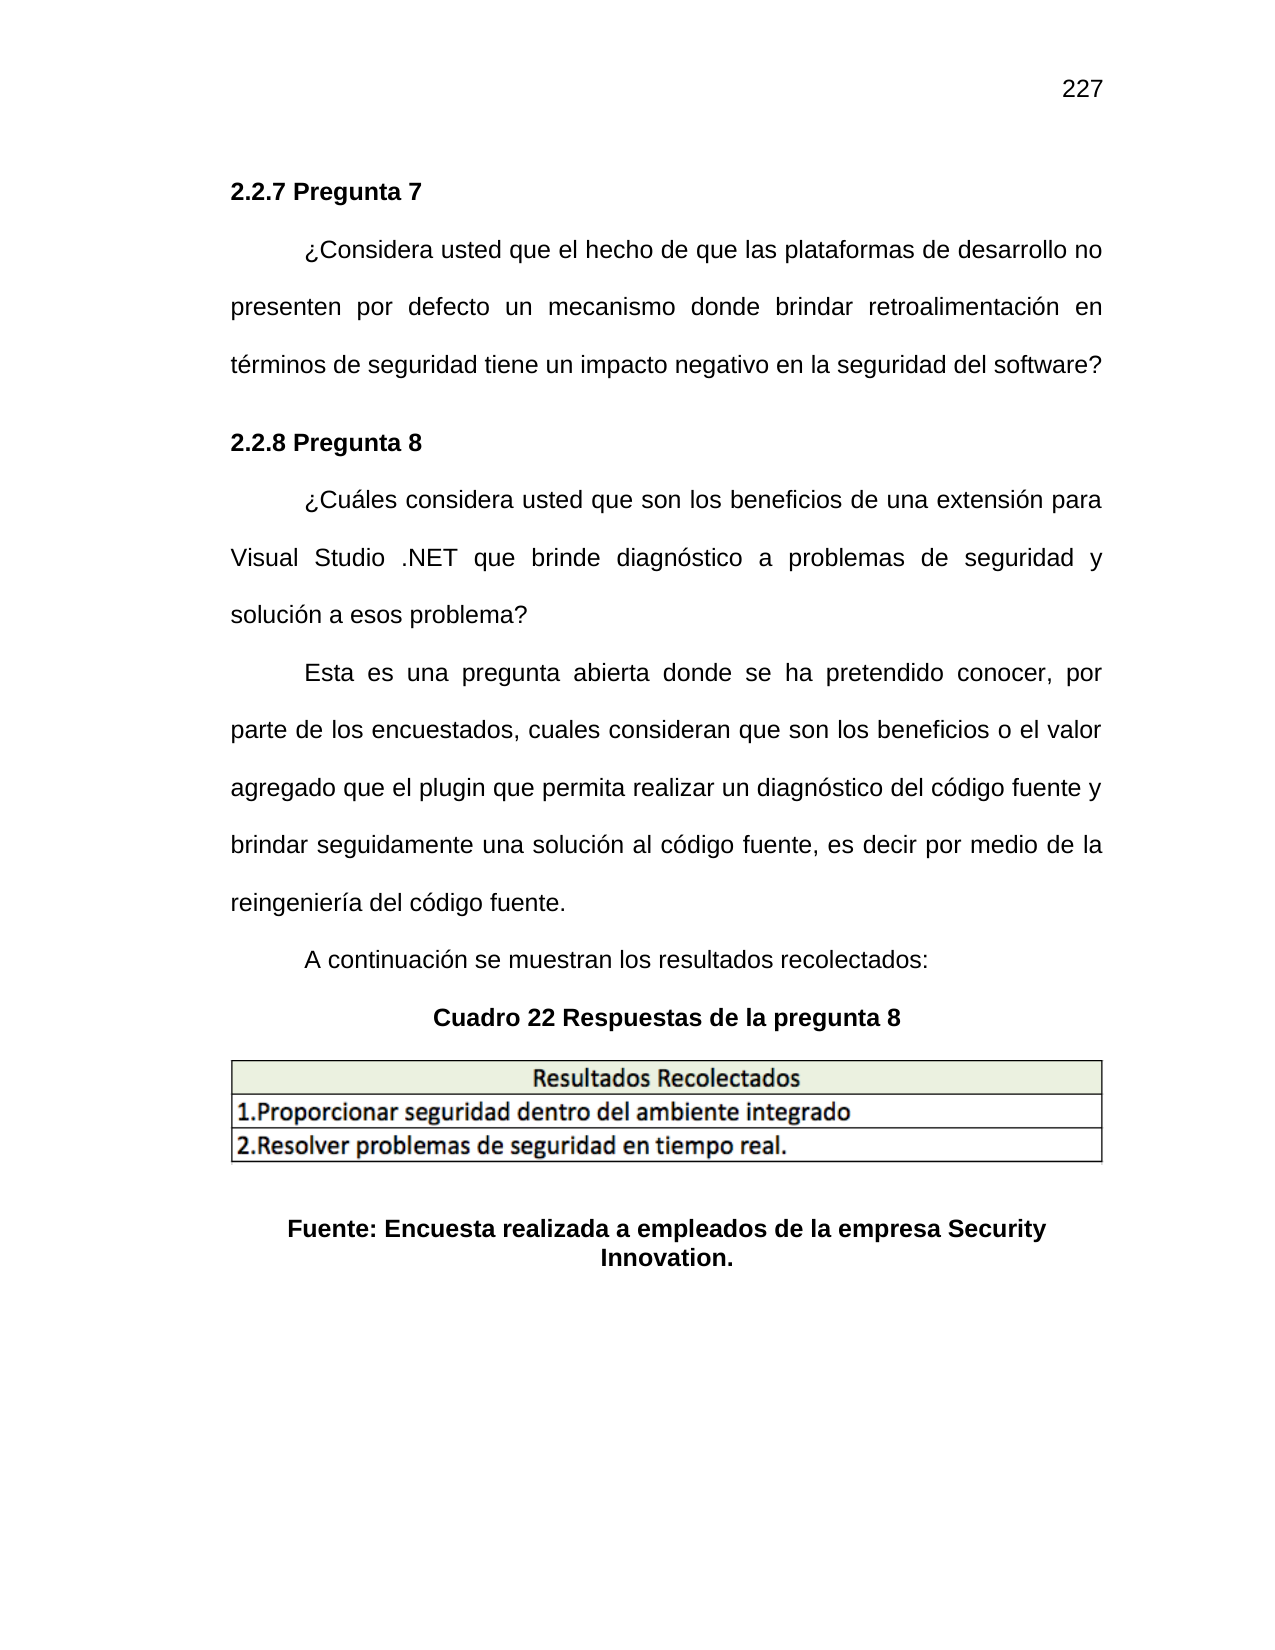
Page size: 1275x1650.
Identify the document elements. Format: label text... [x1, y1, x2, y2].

text ¿Considera usted que el hecho de que las plataformas de desarrollo no presenten por defecto un mecanismo donde brindar retroalimentación en términos de seguridad tiene un impacto negativo en la seguridad del software? [230, 235, 1104, 378]
text A continuación se muestran los resultados recolectados: [230, 946, 1104, 974]
subtitle 2.2.8 Pregunta 8 [230, 428, 1104, 457]
text Esta es una pregunta abierta donde se ha pretendido conocer, por parte de los encuestados, cuales consideran que son los beneficios o el valor agregado que el plugin que permita realizar un diagnóstico del código fuente y brindar seguidamente una solución al código fuente, es decir por medio de la reingeniería del código fuente. [230, 658, 1104, 917]
text ¿Cuáles considera usted que son los beneficios de una extensión para Visual Studio .NET que brinde diagnóstico a problemas de seguridad y solución a esos problema? [230, 486, 1104, 629]
text Cuadro 22 Respuestas de la pregunta 8 [230, 1003, 1104, 1032]
picture [230, 1060, 1104, 1165]
subtitle 2.2.7 Pregunta 7 [230, 177, 1104, 206]
subtitle Fuente: Encuesta realizada a empleados de la empresa Security Innovation. [230, 1214, 1104, 1272]
